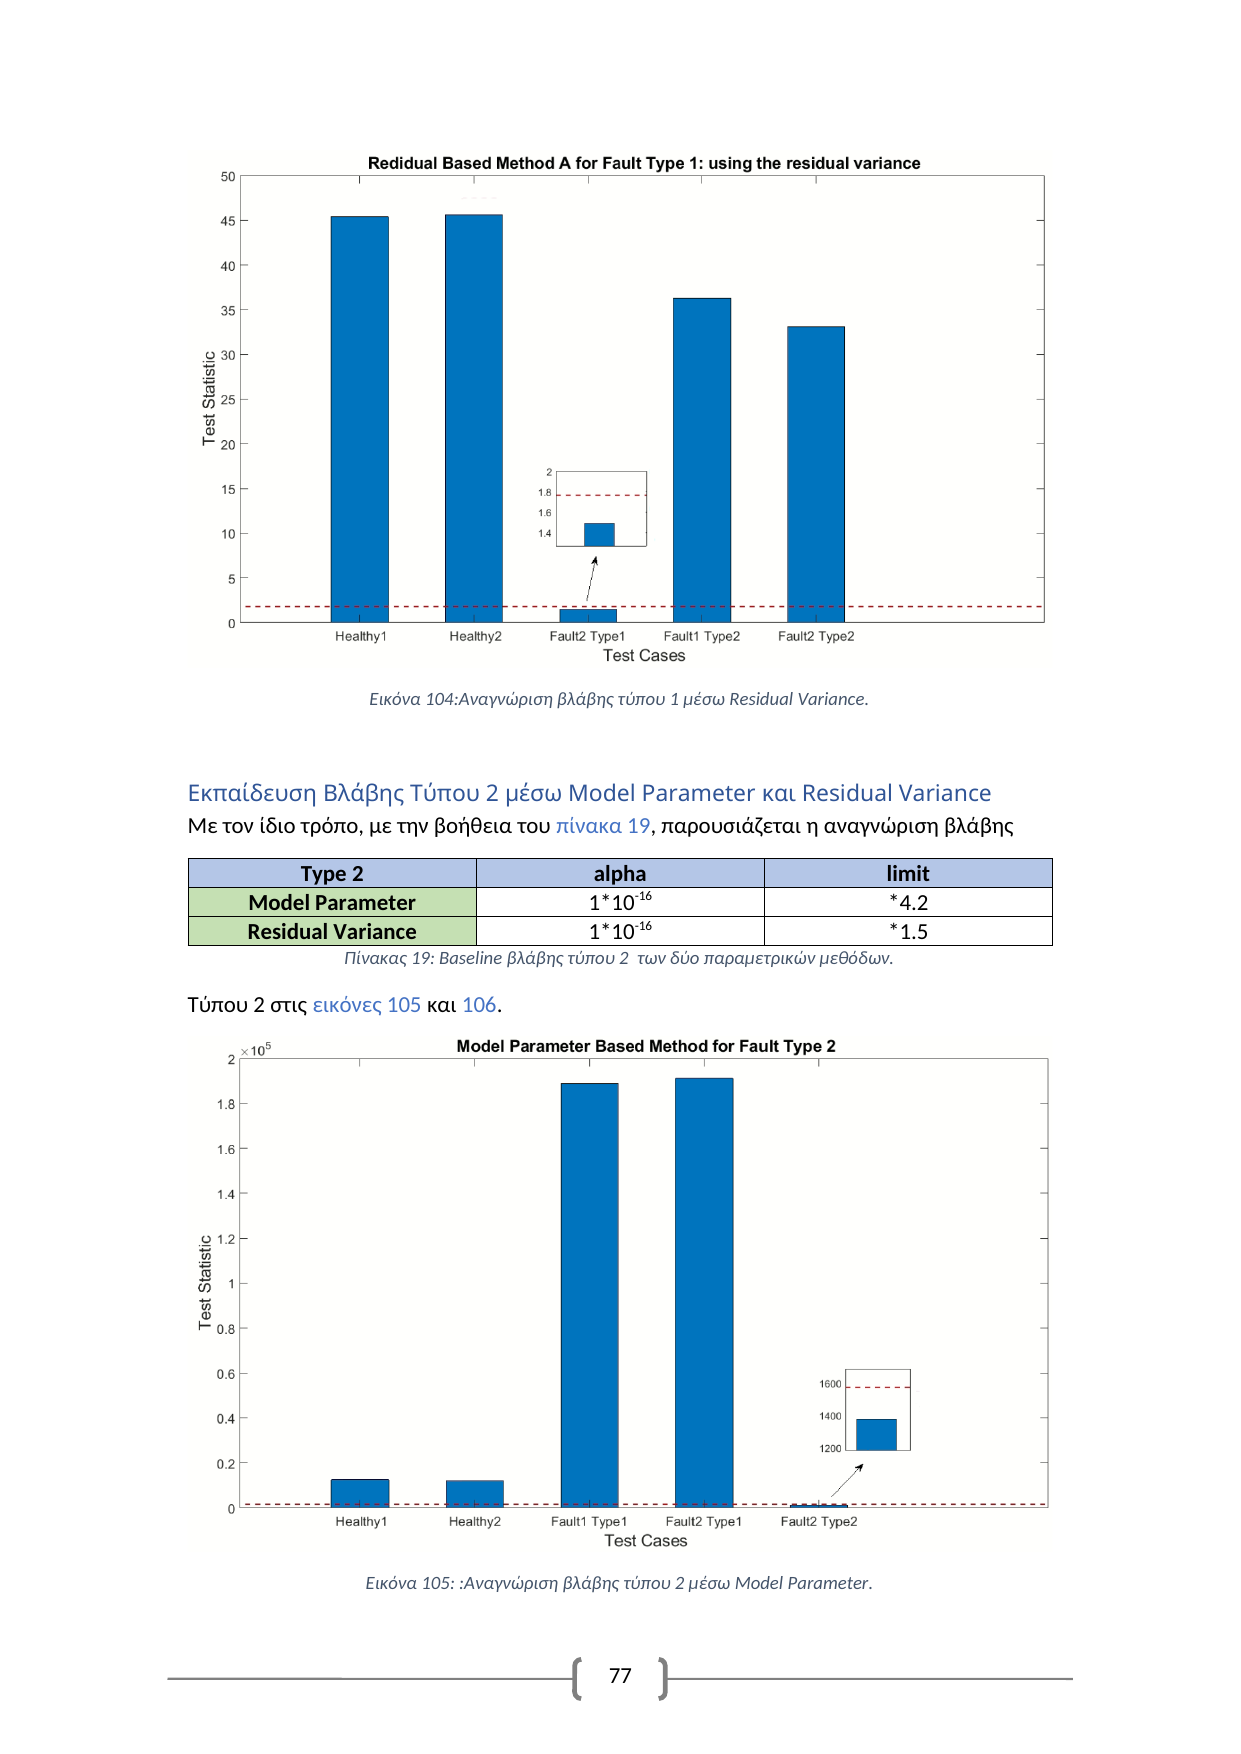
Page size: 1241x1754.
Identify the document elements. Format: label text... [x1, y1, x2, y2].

table_cell 1*10-16 [477, 917, 764, 945]
table_cell *1.5 [765, 917, 1052, 945]
subtitle Εκπαίδευση Βλάβης Τύπου 2 μέσω Model Parameter και Residual Variance [187, 777, 1053, 808]
text Με τον ίδιο τρόπο, με την βοήθεια του πίνακα 19, παρουσιάζεται η αναγνώριση βλάβης [187, 811, 1053, 839]
picture [187, 150, 1053, 668]
table_cell *4.2 [765, 888, 1052, 916]
table_header Type 2 [189, 859, 476, 887]
text Τύπου 2 στις εικόνες 105 και 106. [187, 990, 1053, 1018]
table_header limit [765, 859, 1052, 887]
table_cell Residual Variance [189, 917, 476, 945]
table_cell 1*10-16 [477, 888, 764, 916]
picture [187, 1036, 1053, 1552]
table_cell Model Parameter [189, 888, 476, 916]
table_header alpha [477, 859, 764, 887]
